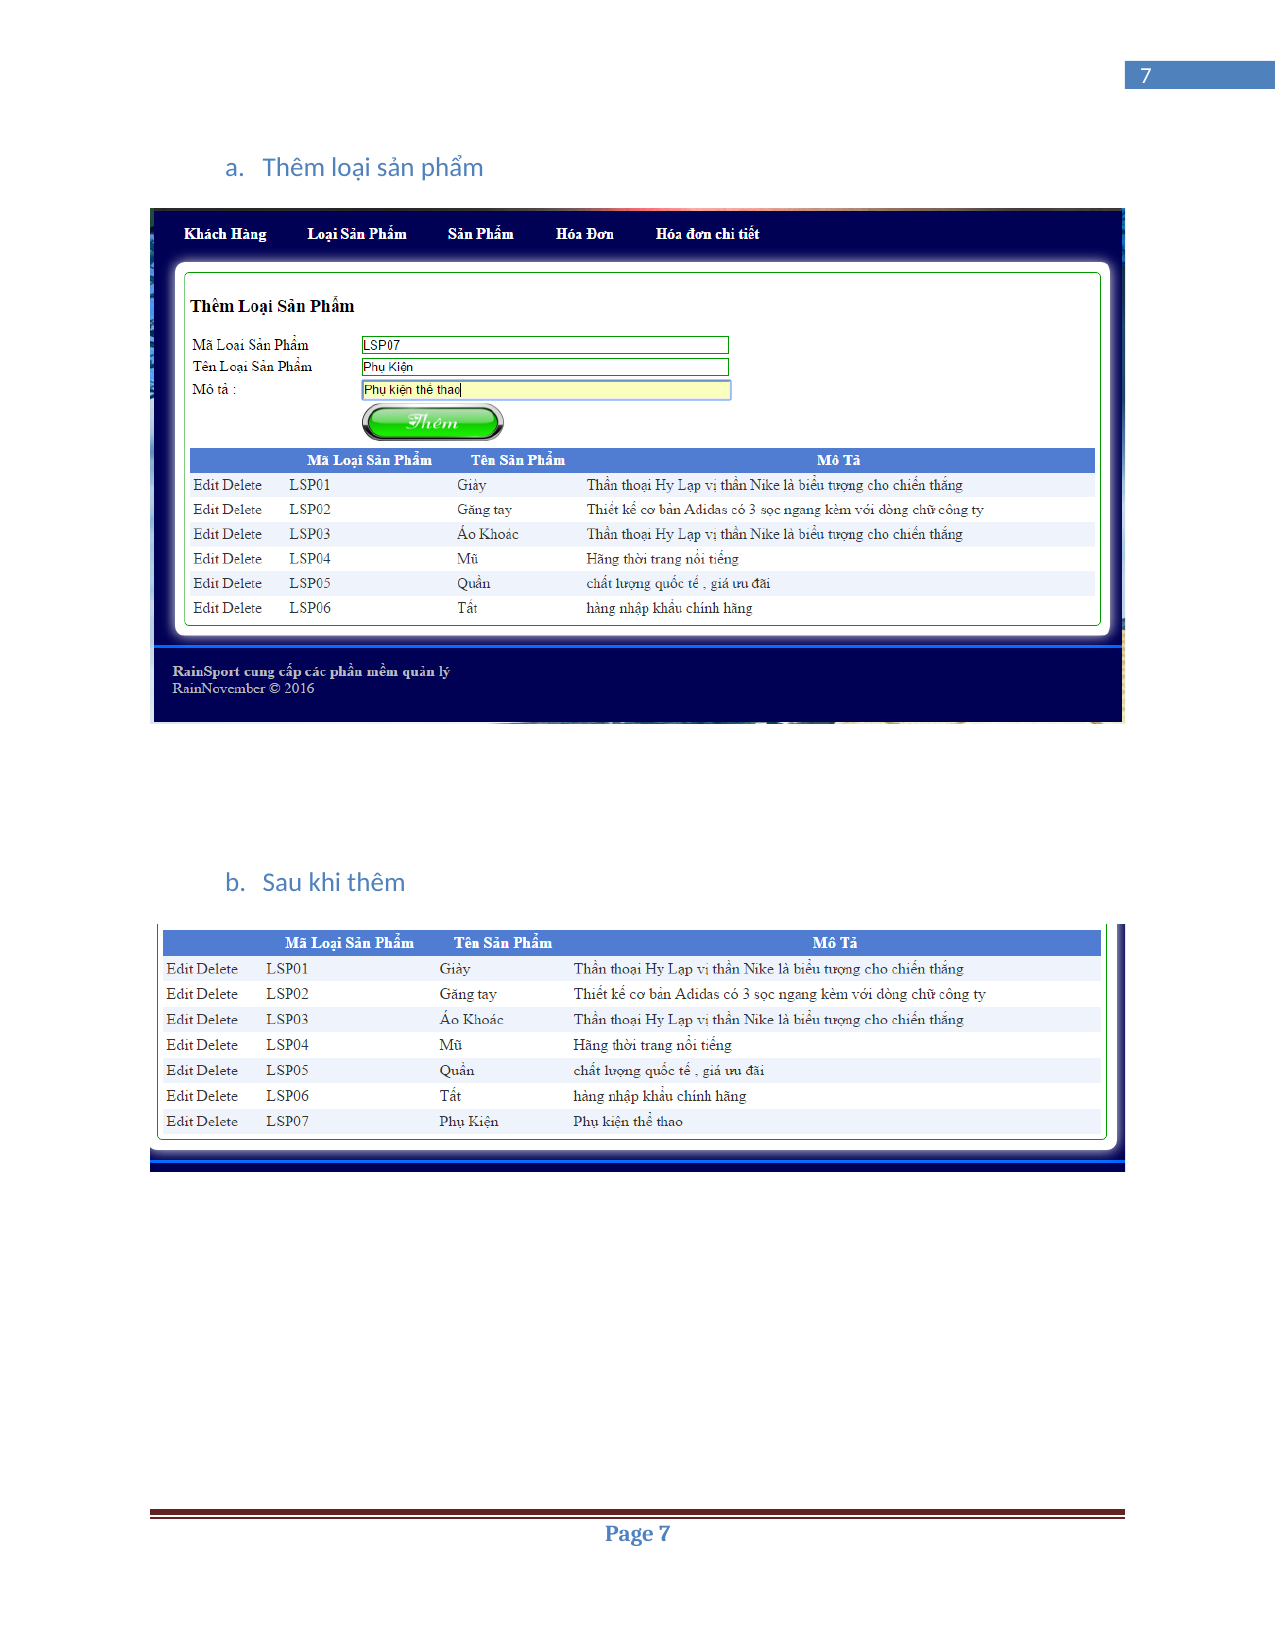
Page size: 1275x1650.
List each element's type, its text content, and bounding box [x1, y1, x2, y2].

picture [150, 924, 1125, 1172]
picture [150, 208, 1125, 724]
list Sau khi thêm [225, 866, 1125, 899]
list Thêm loại sản phẩm [225, 150, 1125, 183]
